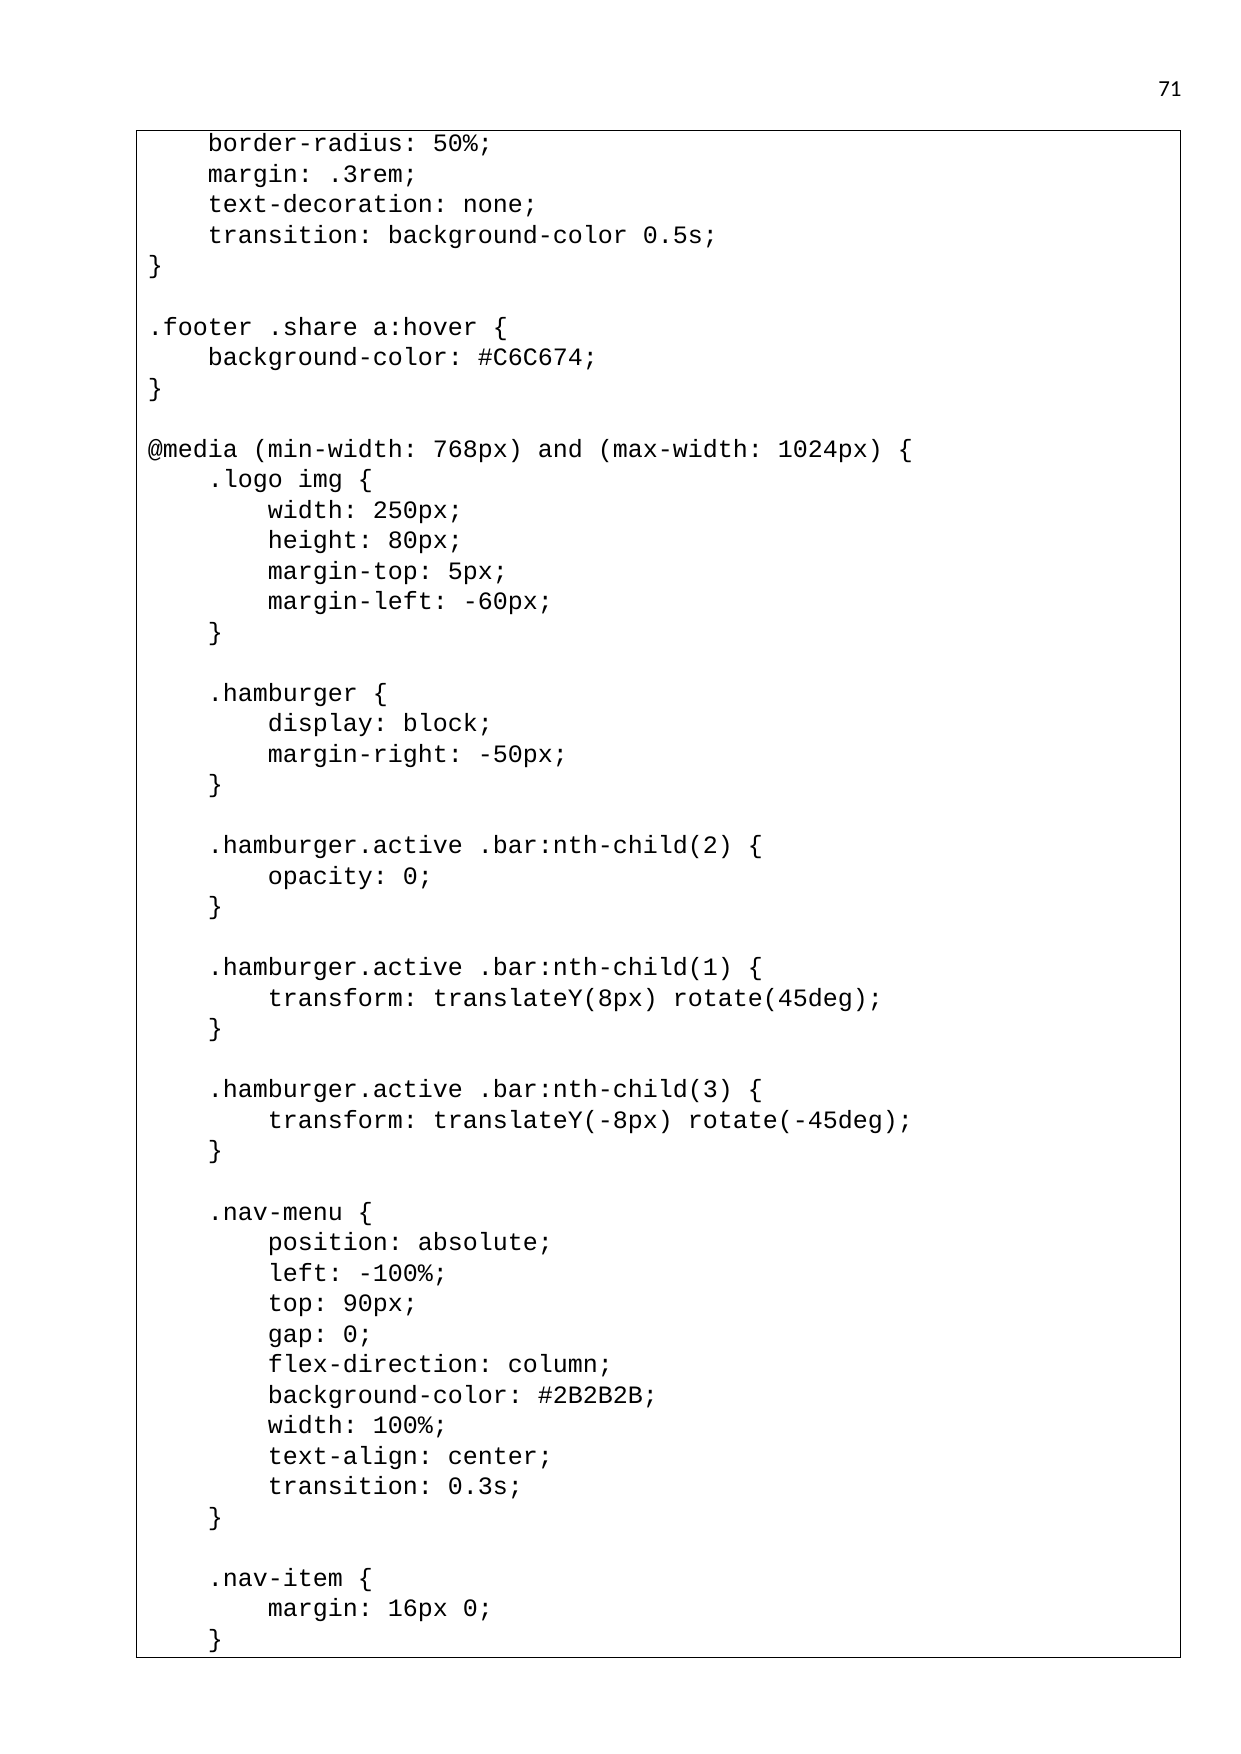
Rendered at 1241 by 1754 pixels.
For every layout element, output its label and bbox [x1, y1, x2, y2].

table_header [137, 131, 1180, 1657]
